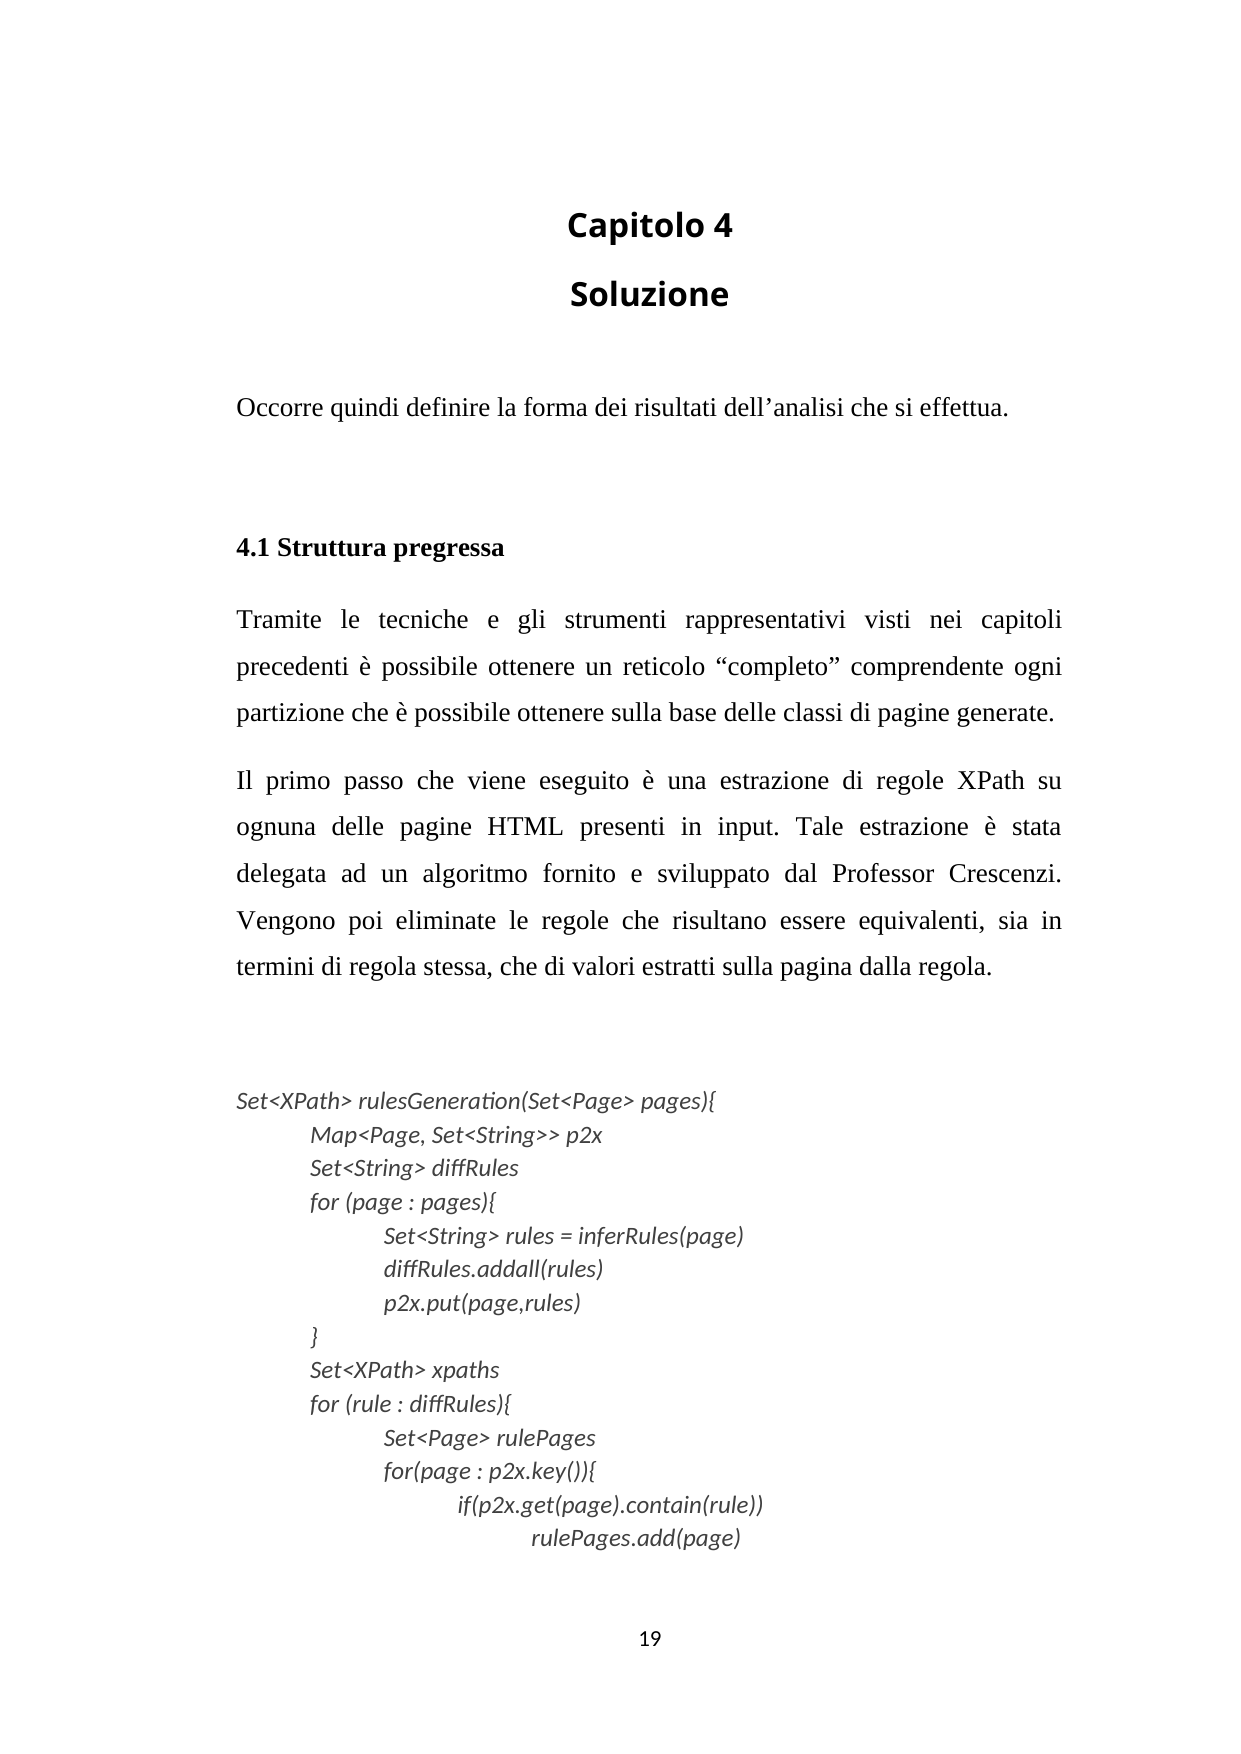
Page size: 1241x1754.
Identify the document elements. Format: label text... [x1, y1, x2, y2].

text for(page : p2x.key()){ [236, 1455, 1063, 1486]
text Map<Page, Set<String>> p2x [236, 1119, 1063, 1149]
text for (page : pages){ [236, 1186, 1063, 1217]
text } [236, 1321, 1063, 1351]
text Occorre quindi definire la forma dei risultati dell’analisi che si effettua. [236, 391, 1063, 423]
text Set<XPath> xpaths [236, 1354, 1063, 1385]
subtitle Capitolo 4 Soluzione [236, 202, 1063, 316]
text rulePages.add(page) [236, 1523, 1063, 1553]
text Tramite le tecniche e gli strumenti rappresentativi visti nei capitoli precedenti è possibile ottenere un reticolo “completo” comprendente ogni partizione che è possibile ottenere sulla base delle classi di pagine generate. [236, 603, 1063, 727]
text p2x.put(page,rules) [236, 1287, 1063, 1318]
text Set<Page> rulePages [236, 1422, 1063, 1452]
text diffRules.addall(rules) [236, 1253, 1063, 1284]
text Il primo passo che viene eseguito è una estrazione di regole XPath su ognuna delle pagine HTML presenti in input. Tale estrazione è stata delegata ad un algoritmo fornito e sviluppato dal Professor Crescenzi. Vengono poi eliminate le regole che risultano essere equivalenti, sia in termini di regola stessa, che di valori estratti sulla pagina dalla regola. [236, 764, 1063, 982]
text Set<XPath> rulesGeneration(Set<Page> pages){ [236, 1085, 1063, 1116]
text if(p2x.get(page).contain(rule)) [236, 1489, 1063, 1519]
text Set<String> rules = inferRules(page) [236, 1220, 1063, 1250]
text for (rule : diffRules){ [236, 1388, 1063, 1418]
text Set<String> diffRules [236, 1152, 1063, 1183]
text 4.1 Struttura pregressa [236, 531, 1063, 562]
